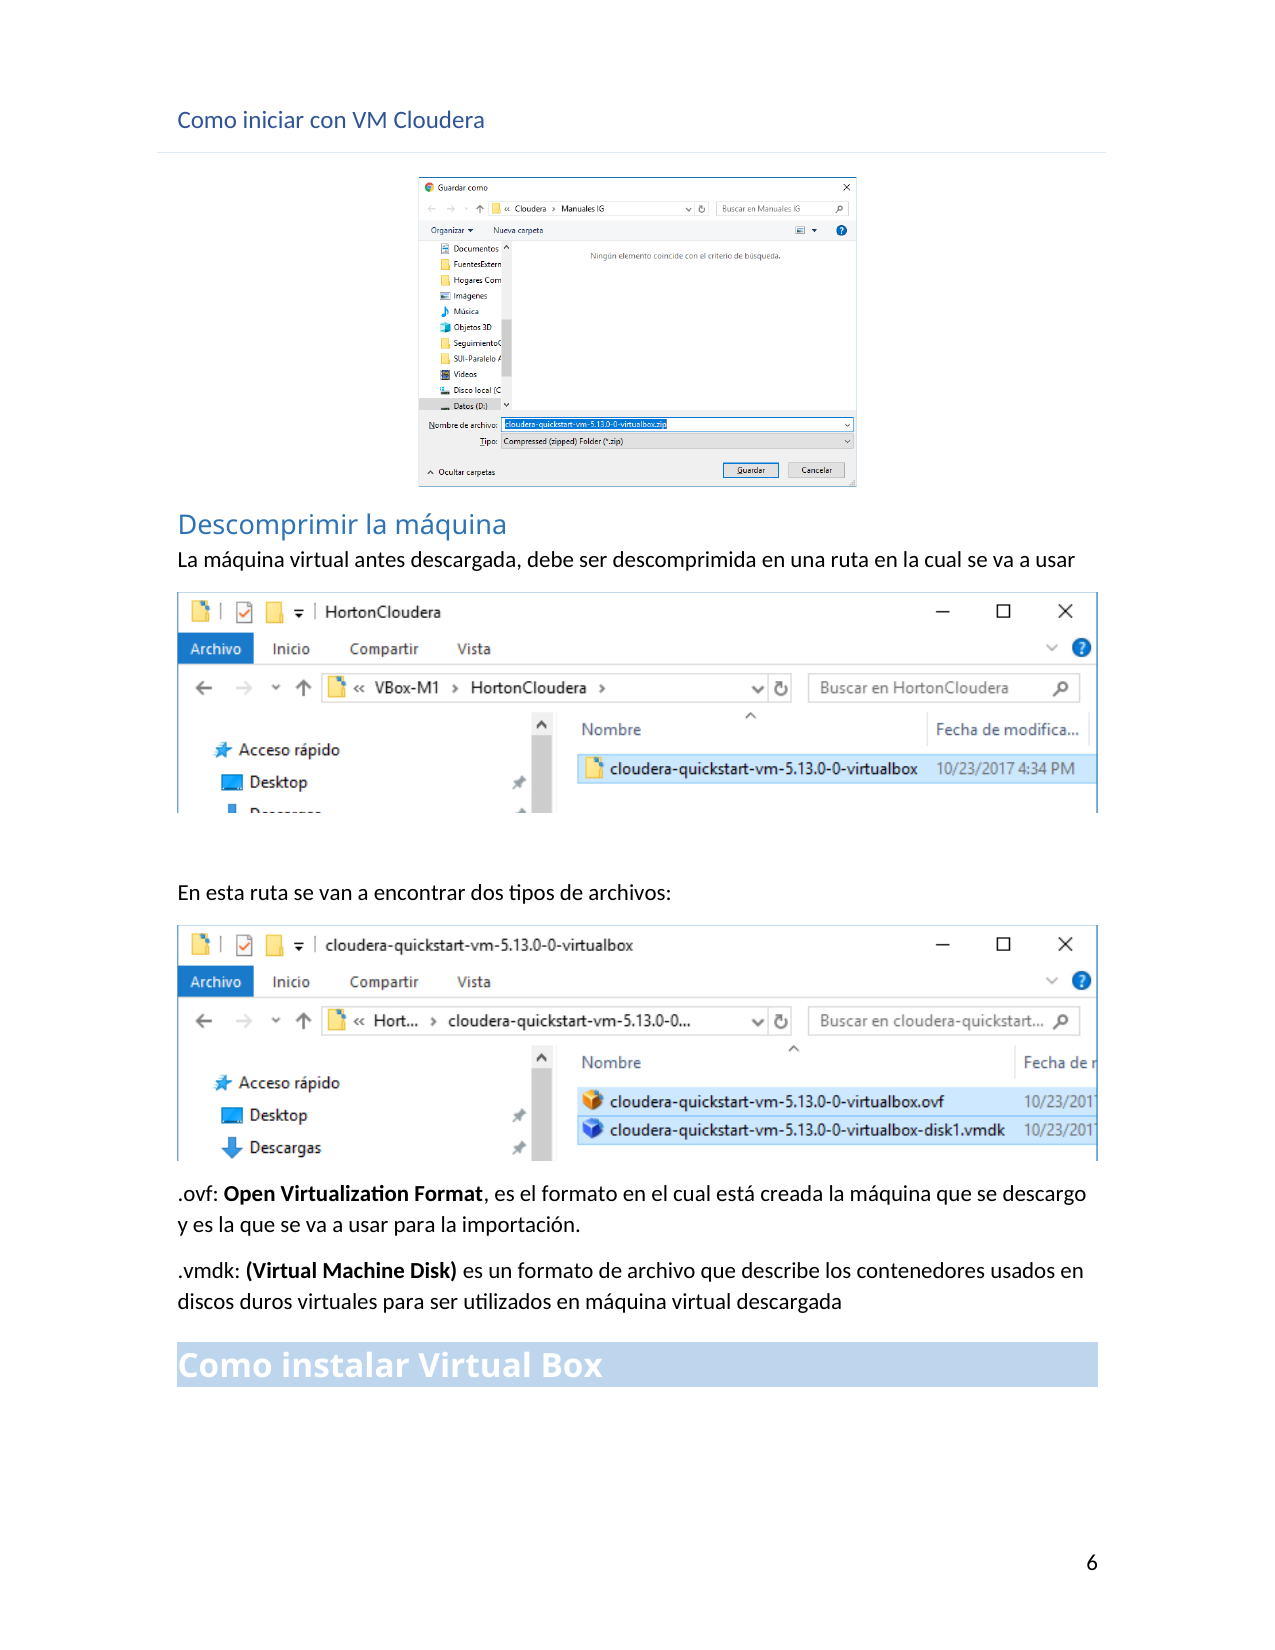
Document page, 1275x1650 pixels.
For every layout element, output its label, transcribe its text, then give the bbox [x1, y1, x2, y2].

picture [177, 925, 1098, 1161]
subtitle Como instalar Virtual Box [177, 1342, 1098, 1387]
text La máquina virtual antes descargada, debe ser descomprimida en una ruta en la cual se va a usar [177, 545, 1098, 573]
subtitle Descomprimir la máquina [177, 505, 1098, 542]
picture [177, 592, 1098, 813]
text En esta ruta se van a encontrar dos tipos de archivos: [177, 878, 1098, 906]
picture [418, 177, 857, 487]
text .vmdk: (Virtual Machine Disk) es un formato de archivo que describe los contenedores usados en discos duros virtuales para ser utilizados en máquina virtual descargada [177, 1257, 1098, 1315]
text .ovf: Open Virtualization Format, es el formato en el cual está creada la máquina que se descargo y es la que se va a usar para la importación. [177, 1179, 1098, 1238]
